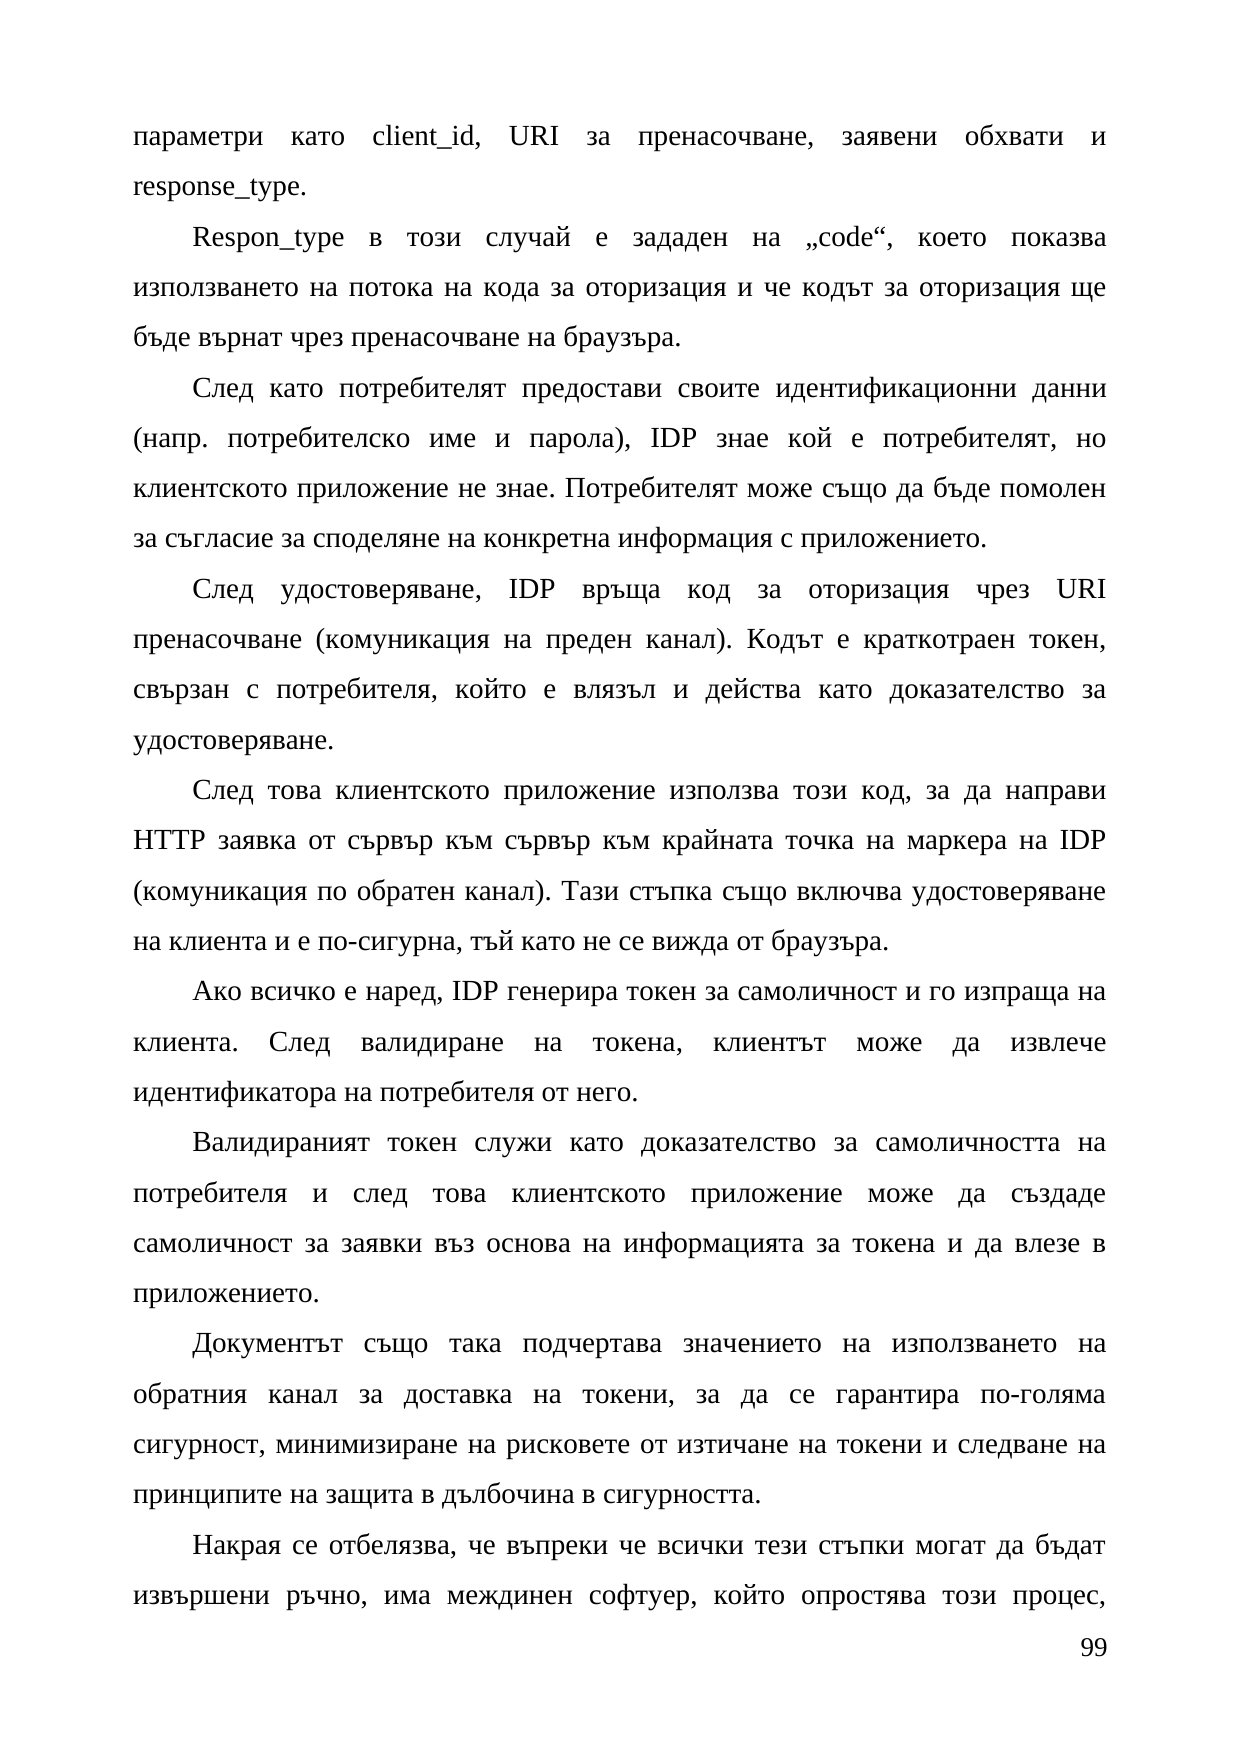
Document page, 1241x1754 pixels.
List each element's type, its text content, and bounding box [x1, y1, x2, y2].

text След удостоверяване, IDP връща код за оторизация чрез URI пренасочване (комуникация на преден канал). Кодът е краткотраен токен, свързан с потребителя, който е влязъл и действа като доказателство за удостоверяване. [133, 571, 1107, 755]
text След това клиентското приложение използва този код, за да направи HTTP заявка от сървър към сървър към крайната точка на маркера на IDP (комуникация по обратен канал). Тази стъпка също включва удостоверяване на клиента и е по-сигурна, тъй като не се вижда от браузъра. [133, 772, 1107, 957]
text Respon_type в този случай е зададен на „code“, което показва използването на потока на кода за оторизация и че кодът за оторизация ще бъде върнат чрез пренасочване на браузъра. [133, 219, 1107, 353]
text След като потребителят предостави своите идентификационни данни (напр. потребителско име и парола), IDP знае кой е потребителят, но клиентското приложение не знае. Потребителят може също да бъде помолен за съгласие за споделяне на конкретна информация с приложението. [133, 370, 1107, 554]
text Документът също така подчертава значението на използването на обратния канал за доставка на токени, за да се гарантира по-голяма сигурност, минимизиране на рисковете от изтичане на токени и следване на принципите на защита в дълбочина в сигурността. [133, 1326, 1107, 1510]
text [133, 1527, 1107, 1611]
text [133, 118, 1107, 202]
text Ако всичко е наред, IDP генерира токен за самоличност и го изпраща на клиента. След валидиране на токена, клиентът може да извлече идентификатора на потребителя от него. [133, 973, 1107, 1108]
text Валидираният токен служи като доказателство за самоличността на потребителя и след това клиентското приложение може да създаде самоличност за заявки въз основа на информацията за токена и да влезе в приложението. [133, 1124, 1107, 1309]
